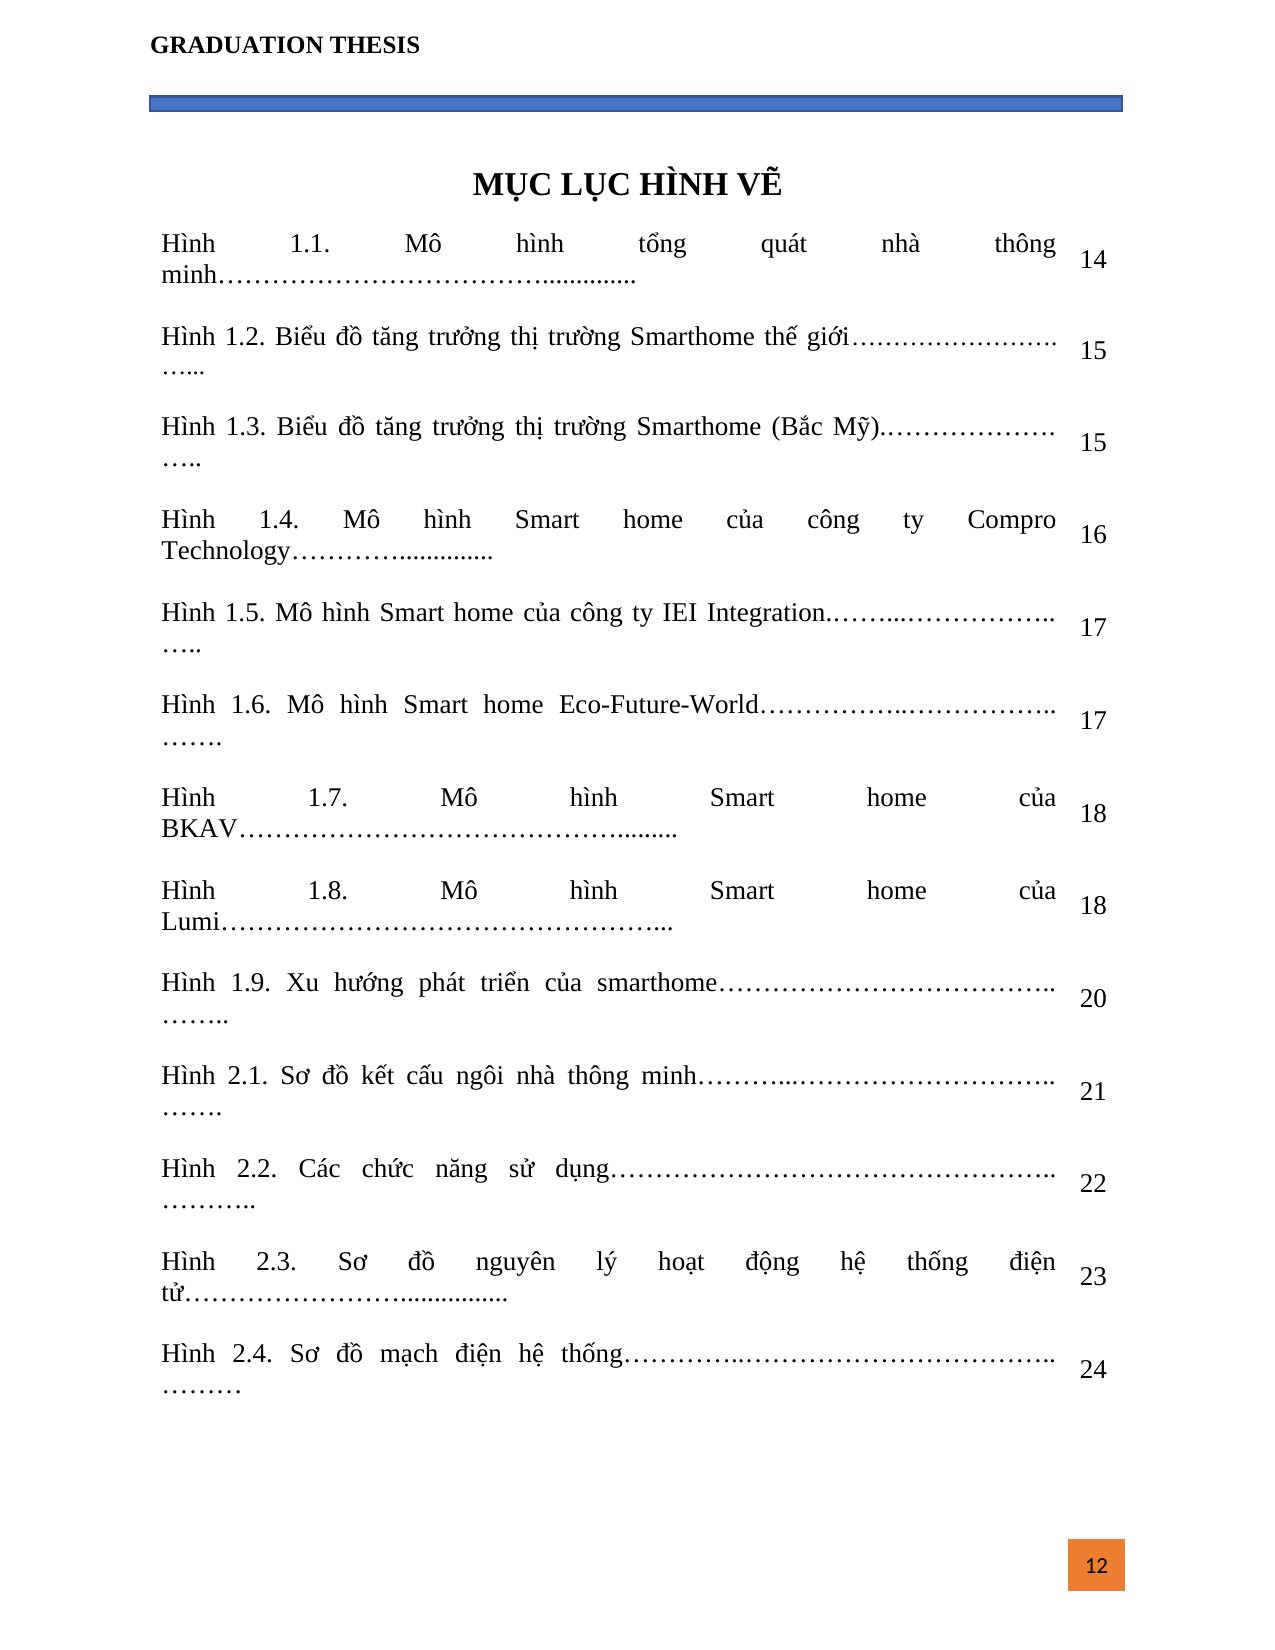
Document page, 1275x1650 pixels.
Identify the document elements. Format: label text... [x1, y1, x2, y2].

table_cell 16 [1068, 489, 1124, 582]
table_cell Hình 1.9. Xu hướng phát triển của smarthome………………………………..…….. [150, 953, 1068, 1046]
table_cell 17 [1068, 675, 1124, 767]
table_cell Hình 2.2. Các chức năng sử dụng…………………………………………..……….. [150, 1138, 1068, 1231]
table_cell 18 [1068, 768, 1124, 860]
table_cell 23 [1068, 1231, 1124, 1324]
table_cell Hình 1.5. Mô hình Smart home của công ty IEI Integration.……...……………..….. [150, 582, 1068, 675]
table_cell Hình 1.2. Biểu đồ tăng trưởng thị trường Smarthome thế giới…………………….…... [150, 306, 1068, 397]
table_cell 17 [1068, 582, 1124, 675]
table_header 14 [1068, 214, 1124, 306]
table_cell Hình 1.4. Mô hình Smart home của công ty Compro Technology………….............. [150, 489, 1068, 582]
text MỤC LỤC HÌNH VẼ [150, 164, 1105, 202]
table_cell Hình 1.6. Mô hình Smart home Eco-Future-World……………..……………..……. [150, 675, 1068, 767]
table_cell Hình 2.3. Sơ đồ nguyên lý hoạt động hệ thống điện tử……………………................ [150, 1231, 1068, 1324]
table_cell Hình 2.4. Sơ đồ mạch điện hệ thống…………..……………………………..……… [150, 1324, 1068, 1416]
table_cell 22 [1068, 1138, 1124, 1231]
table_cell 20 [1068, 953, 1124, 1046]
table_cell 15 [1068, 397, 1124, 489]
table_cell Hình 1.8. Mô hình Smart home của Lumi…………………………………………... [150, 860, 1068, 953]
table_cell Hình 2.1. Sơ đồ kết cấu ngôi nhà thông minh………...………………………..……. [150, 1046, 1068, 1138]
table_cell Hình 1.7. Mô hình Smart home của BKAV……………………………………......... [150, 768, 1068, 860]
table_cell 24 [1068, 1324, 1124, 1416]
table_cell Hình 1.3. Biểu đồ tăng trưởng thị trường Smarthome (Bắc Mỹ).……………….….. [150, 397, 1068, 489]
table_header Hình 1.1. Mô hình tổng quát nhà thông minh……………………………….............. [150, 214, 1068, 306]
table_cell 21 [1068, 1046, 1124, 1138]
table_cell 18 [1068, 860, 1124, 953]
table_cell 15 [1068, 306, 1124, 397]
